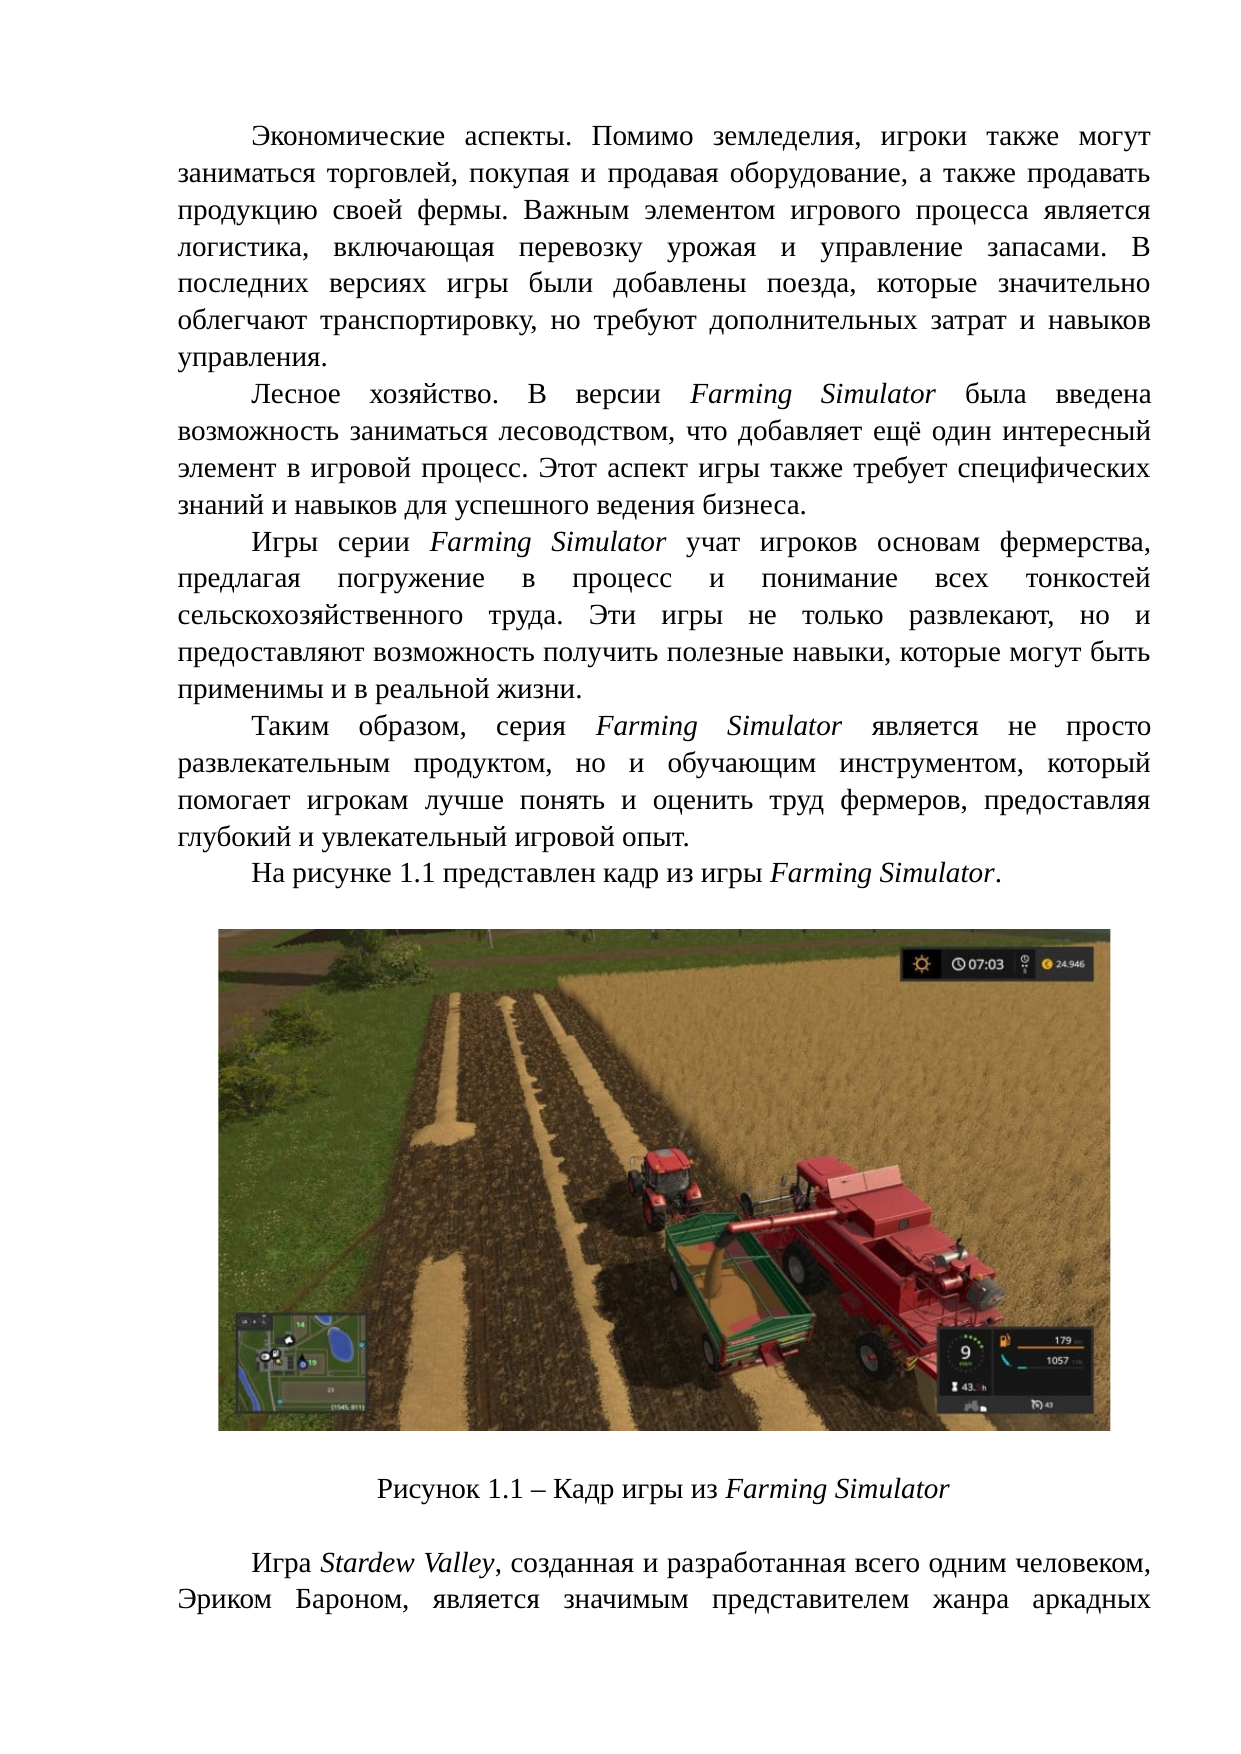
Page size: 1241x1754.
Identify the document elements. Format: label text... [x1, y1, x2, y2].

picture [218, 929, 1111, 1431]
text Игры серии Farming Simulator учат игроков основам фермерства, предлагая погружение в процесс и понимание всех тонкостей сельскохозяйственного труда. Эти игры не только развлекают, но и предоставляют возможность получить полезные навыки, которые могут быть применимы и в реальной жизни. [177, 524, 1152, 705]
text Рисунок 1.1 – Кадр игры из Farming Simulator [177, 1471, 1152, 1504]
text Лесное хозяйство. В версии Farming Simulator была введена возможность заниматься лесоводством, что добавляет ещё один интересный элемент в игровой процесс. Этот аспект игры также требует специфических знаний и навыков для успешного ведения бизнеса. [177, 376, 1152, 520]
text Таким образом, серия Farming Simulator является не просто развлекательным продуктом, но и обучающим инструментом, который помогает игрокам лучше понять и оценить труд фермеров, предоставляя глубокий и увлекательный игровой опыт. [177, 708, 1152, 852]
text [177, 1545, 1152, 1615]
text Экономические аспекты. Помимо земледелия, игроки также могут заниматься торговлей, покупая и продавая оборудование, а также продавать продукцию своей фермы. Важным элементом игрового процесса является логистика, включающая перевозку урожая и управление запасами. В последних версиях игры были добавлены поезда, которые значительно облегчают транспортировку, но требуют дополнительных затрат и навыков управления. [177, 118, 1152, 373]
text На рисунке 1.1 представлен кадр из игры Farming Simulator. [177, 856, 1152, 889]
